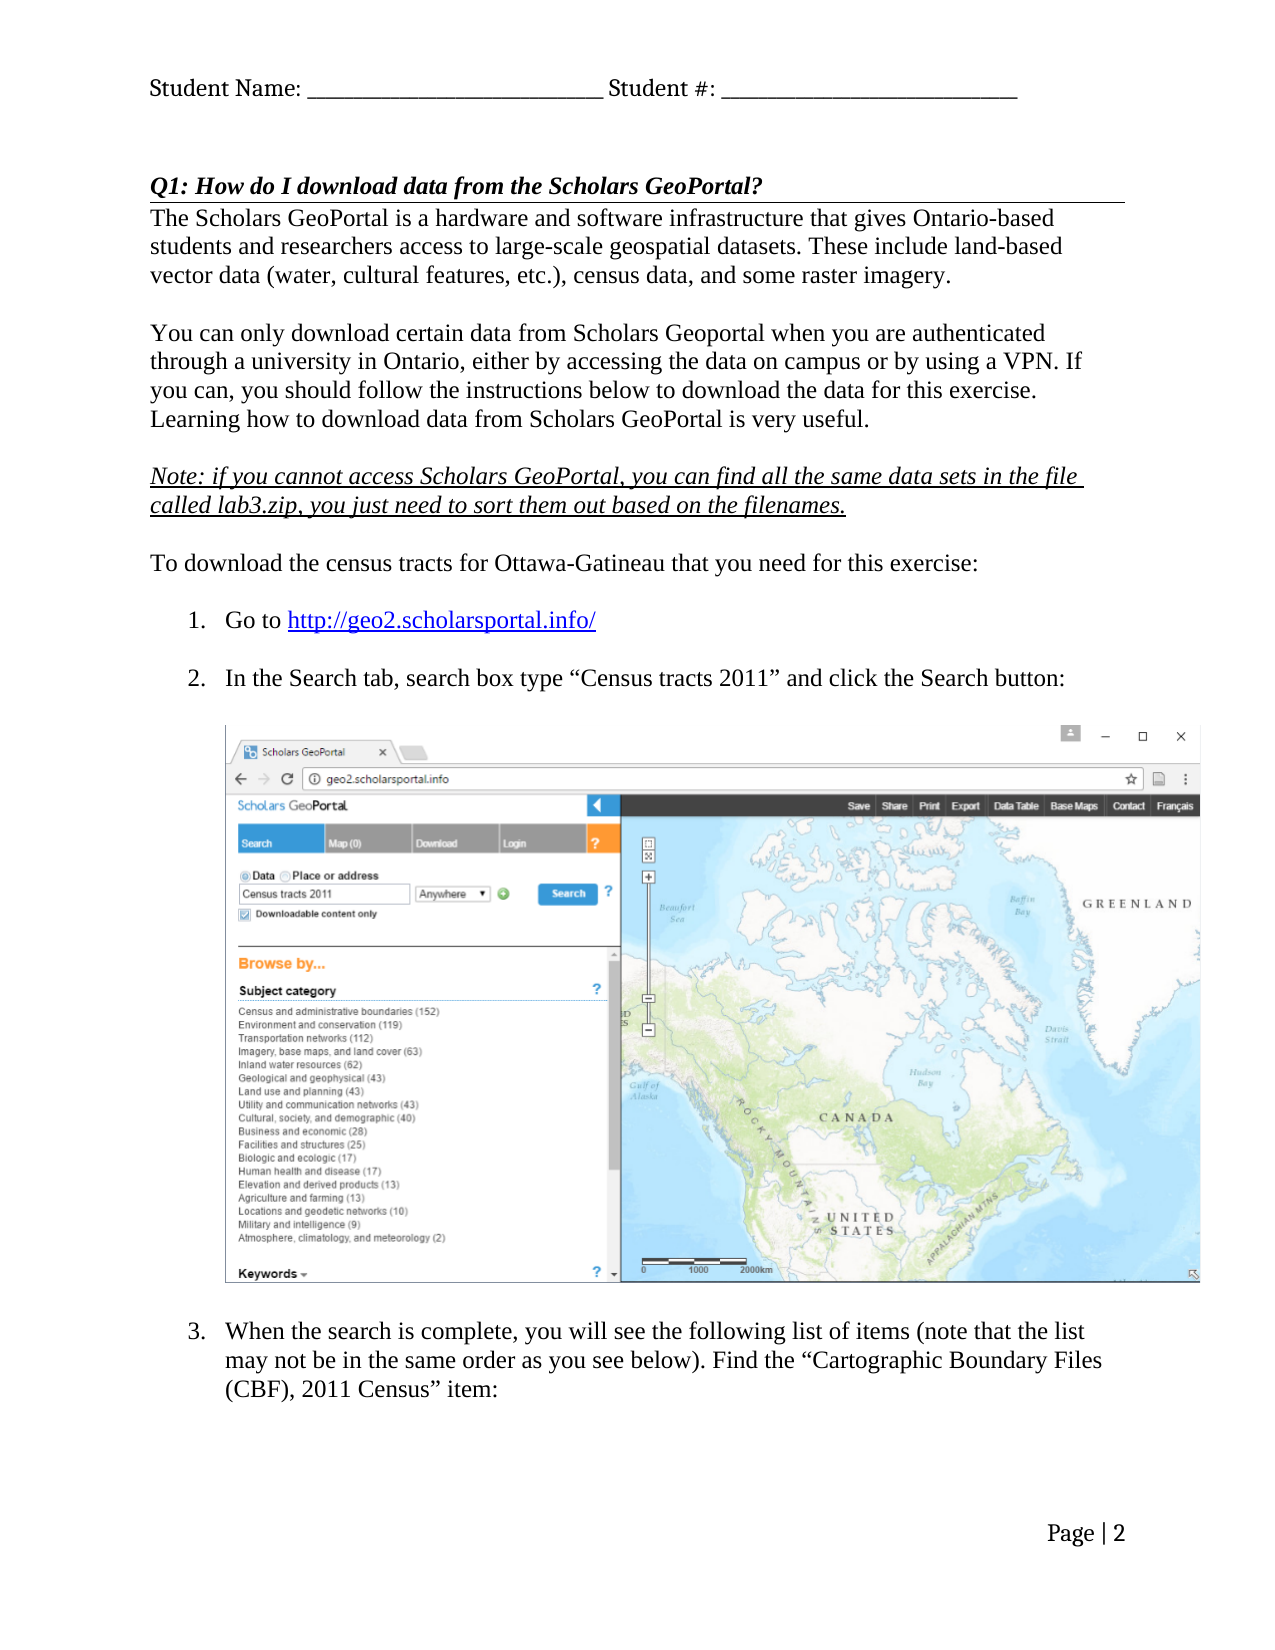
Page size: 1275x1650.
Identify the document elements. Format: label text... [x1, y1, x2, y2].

list Note: if you cannot access Scholars GeoPortal, you can find all the same data sets in the file called lab3.zip, you just need to sort them out based on the filenames. [150, 461, 1125, 519]
list To download the census tracts for Ottawa-Gatineau that you need for this exercise: [150, 548, 1125, 576]
list You can only download certain data from Scholars Geoportal when you are authenticated through a university in Ontario, either by accessing the data on campus or by using a VPN. If you can, you should follow the instructions below to download the data for this exercise. Learning how to download data from Scholars GeoPortal is very useful. [150, 318, 1125, 433]
list When the search is complete, you will see the following list of items (note that the list may not be in the same order as you see below). Find the “Cartographic Boundary Files (CBF), 2011 Census” item: [187, 1316, 1125, 1402]
list Go to http://geo2.scholarsportal.info/ [187, 605, 1125, 663]
picture [225, 725, 1200, 1283]
list The Scholars GeoPortal is a hardware and software infrastructure that gives Ontario-based students and researchers access to large-scale geospatial datasets. These include land-based vector data (water, cultural features, etc.), census data, and some raster imagery. [150, 203, 1125, 289]
text Q1: How do I download data from the Scholars GeoPortal? [150, 171, 1125, 202]
list In the Search tab, search box type “Census tracts 2011” and click the Search button: [187, 663, 1125, 691]
